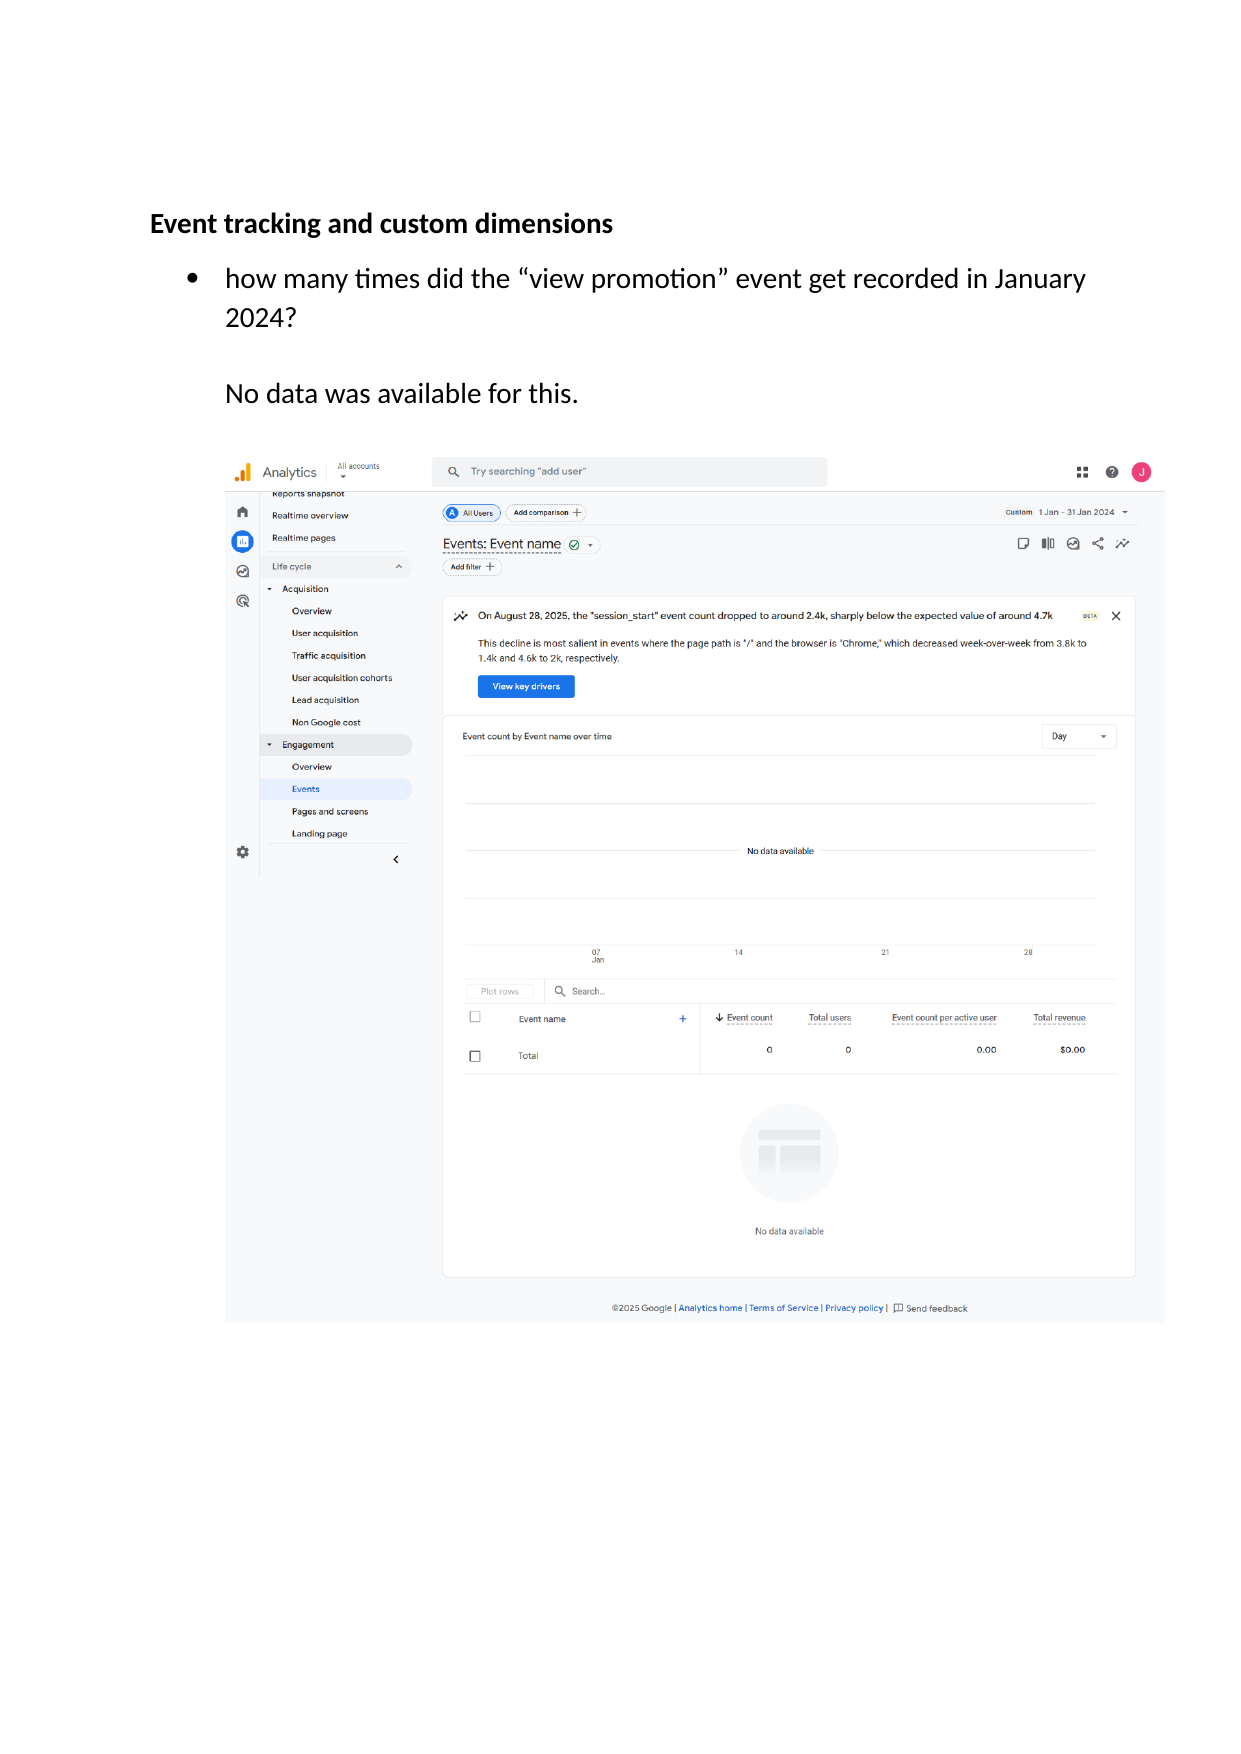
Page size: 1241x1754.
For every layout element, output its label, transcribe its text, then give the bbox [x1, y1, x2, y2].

list how many times did the “view promotion” event get recorded in January 2024? [187, 260, 1090, 334]
picture [225, 452, 1166, 1323]
text Event tracking and custom dimensions [150, 205, 1090, 241]
list No data was available for this. [225, 376, 1090, 411]
